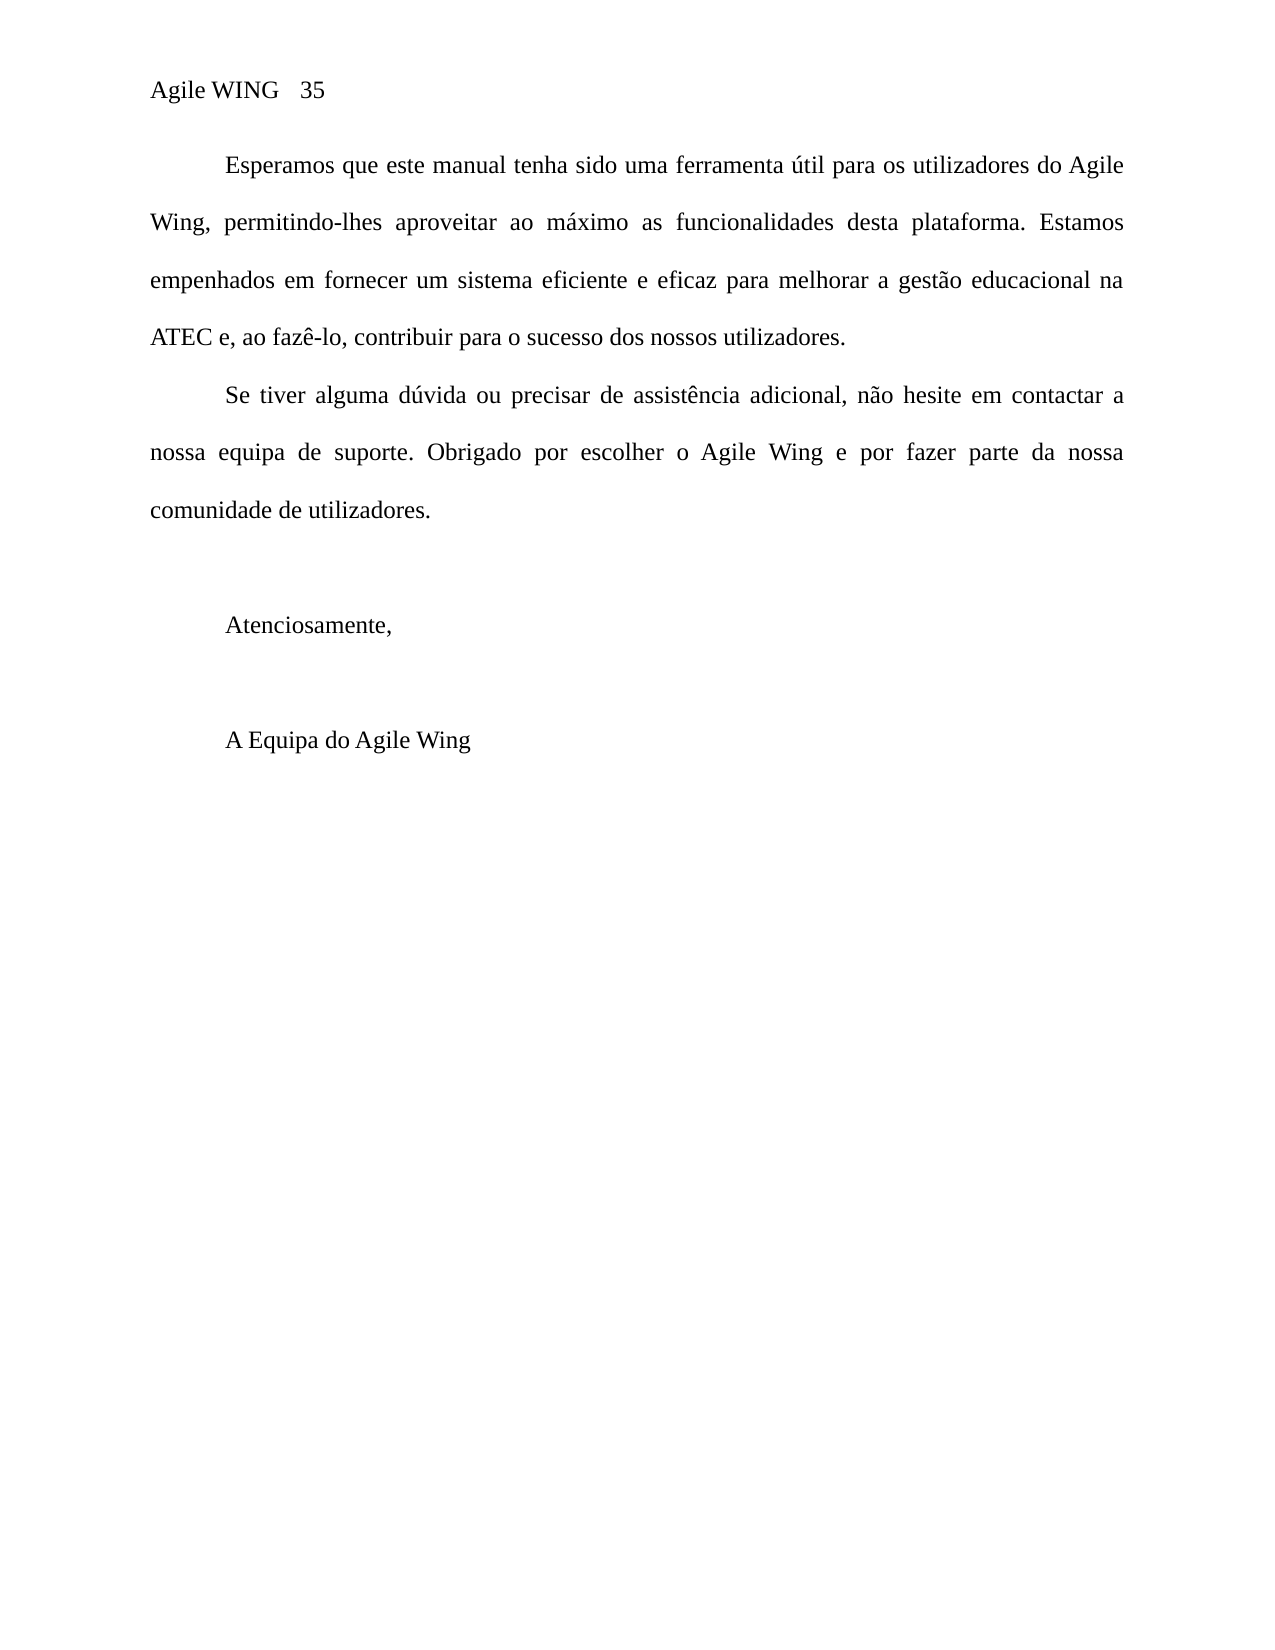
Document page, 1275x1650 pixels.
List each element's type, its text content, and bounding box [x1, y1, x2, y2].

text Se tiver alguma dúvida ou precisar de assistência adicional, não hesite em contactar a nossa equipa de suporte. Obrigado por escolher o Agile Wing e por fazer parte da nossa comunidade de utilizadores. [150, 380, 1125, 524]
text Atenciosamente, [150, 610, 1125, 639]
text A Equipa do Agile Wing [150, 725, 1125, 754]
text Esperamos que este manual tenha sido uma ferramenta útil para os utilizadores do Agile Wing, permitindo-lhes aproveitar ao máximo as funcionalidades desta plataforma. Estamos empenhados em fornecer um sistema eficiente e eficaz para melhorar a gestão educacional na ATEC e, ao fazê-lo, contribuir para o sucesso dos nossos utilizadores. [150, 150, 1125, 351]
